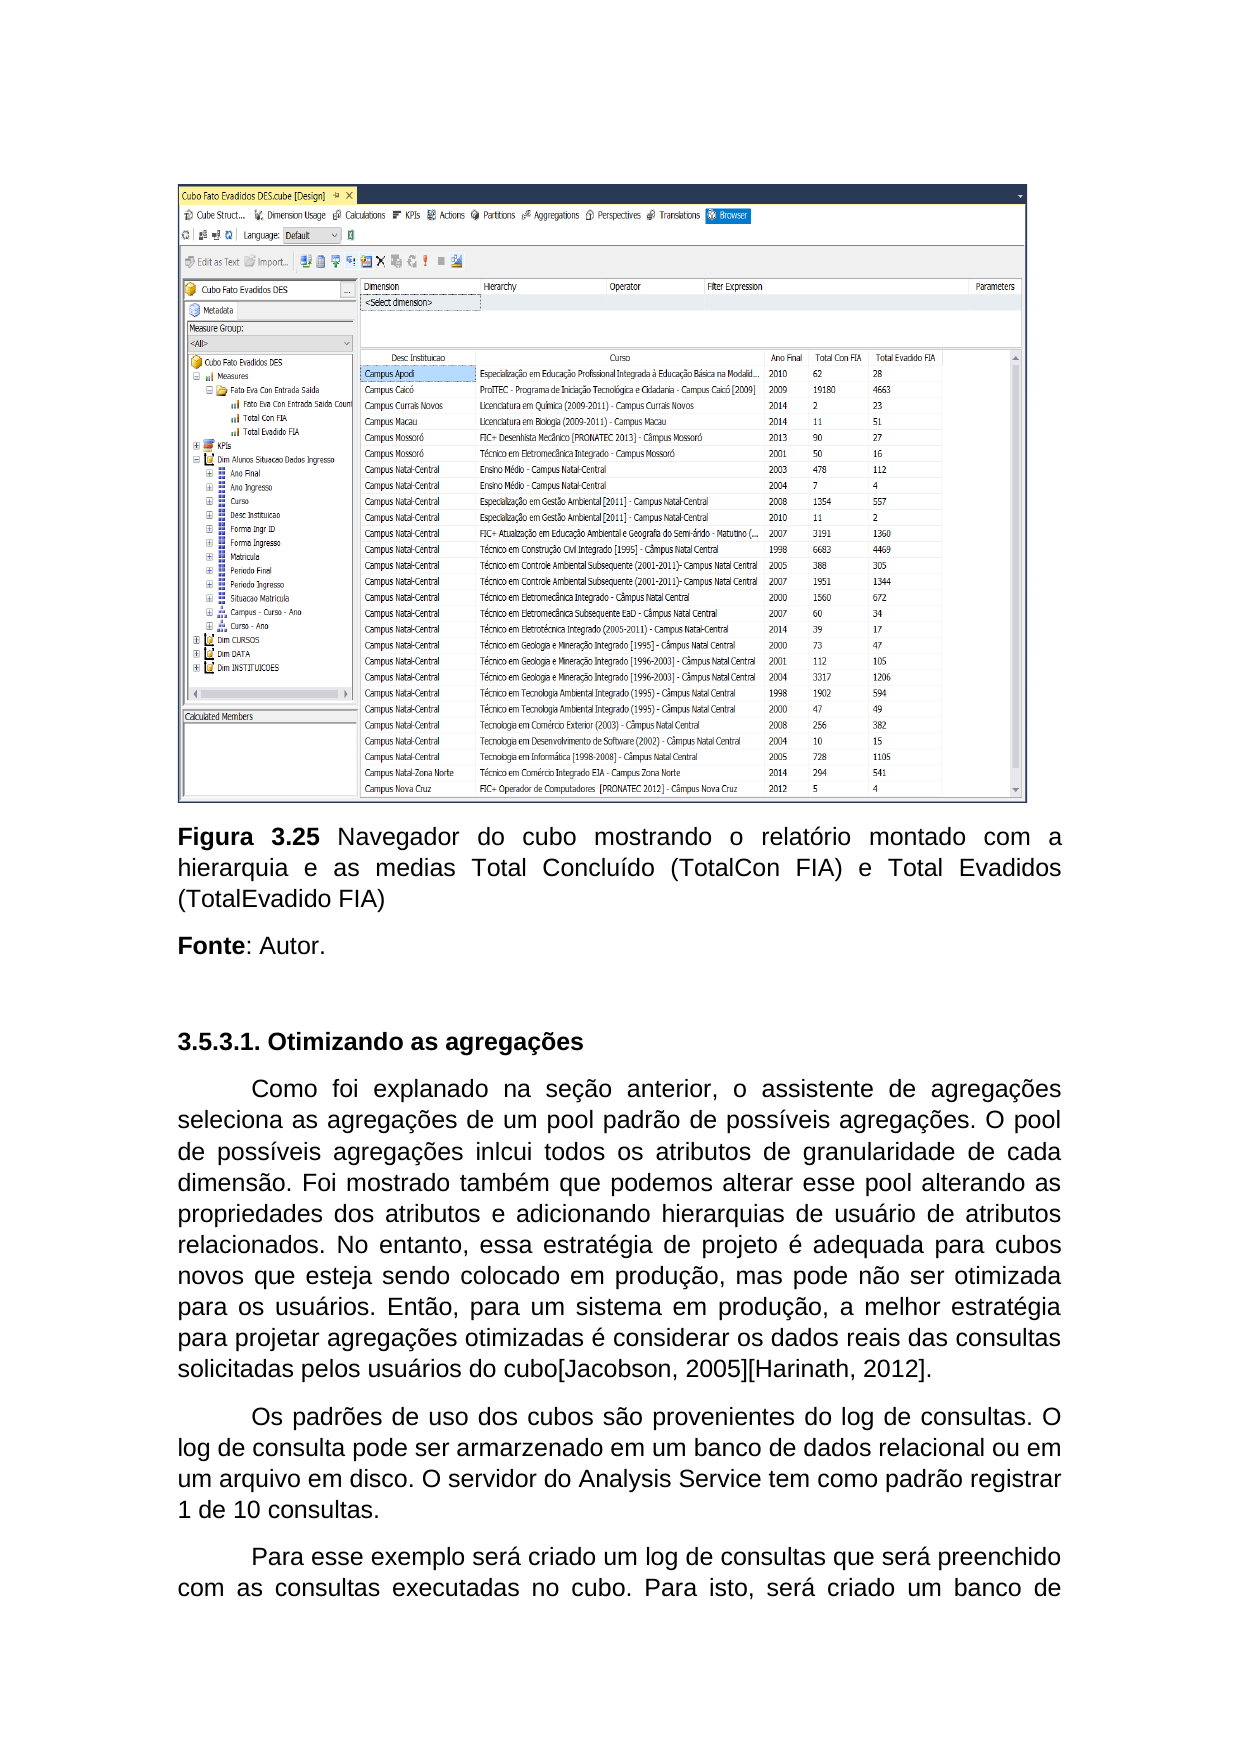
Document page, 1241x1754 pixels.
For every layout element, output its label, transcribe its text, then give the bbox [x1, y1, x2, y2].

text Os padrões de uso dos cubos são provenientes do log de consultas. O log de consulta pode ser armarzenado em um banco de dados relacional ou em um arquivo em disco. O servidor do Analysis Service tem como padrão registrar 1 de 10 consultas. [177, 1401, 1063, 1523]
text Fonte: Autor. [177, 931, 1063, 960]
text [177, 1542, 1063, 1602]
text Como foi explanado na seção anterior, o assistente de agregações seleciona as agregações de um pool padrão de possíveis agregações. O pool de possíveis agregações inlcui todos os atributos de granularidade de cada dimensão. Foi mostrado também que podemos alterar esse pool alterando as propriedades dos atributos e adicionando hierarquias de usuário de atributos relacionados. No entanto, essa estratégia de projeto é adequada para cubos novos que esteja sendo colocado em produção, mas pode não ser otimizada para os usuários. Então, para um sistema em produção, a melhor estratégia para projetar agregações otimizadas é considerar os dados reais das consultas solicitadas pelos usuários do cubo[Jacobson, 2005][Harinath, 2012]. [177, 1074, 1063, 1382]
text 3.5.3.1. Otimizando as agregações [177, 1027, 1063, 1055]
picture [177, 184, 1028, 803]
